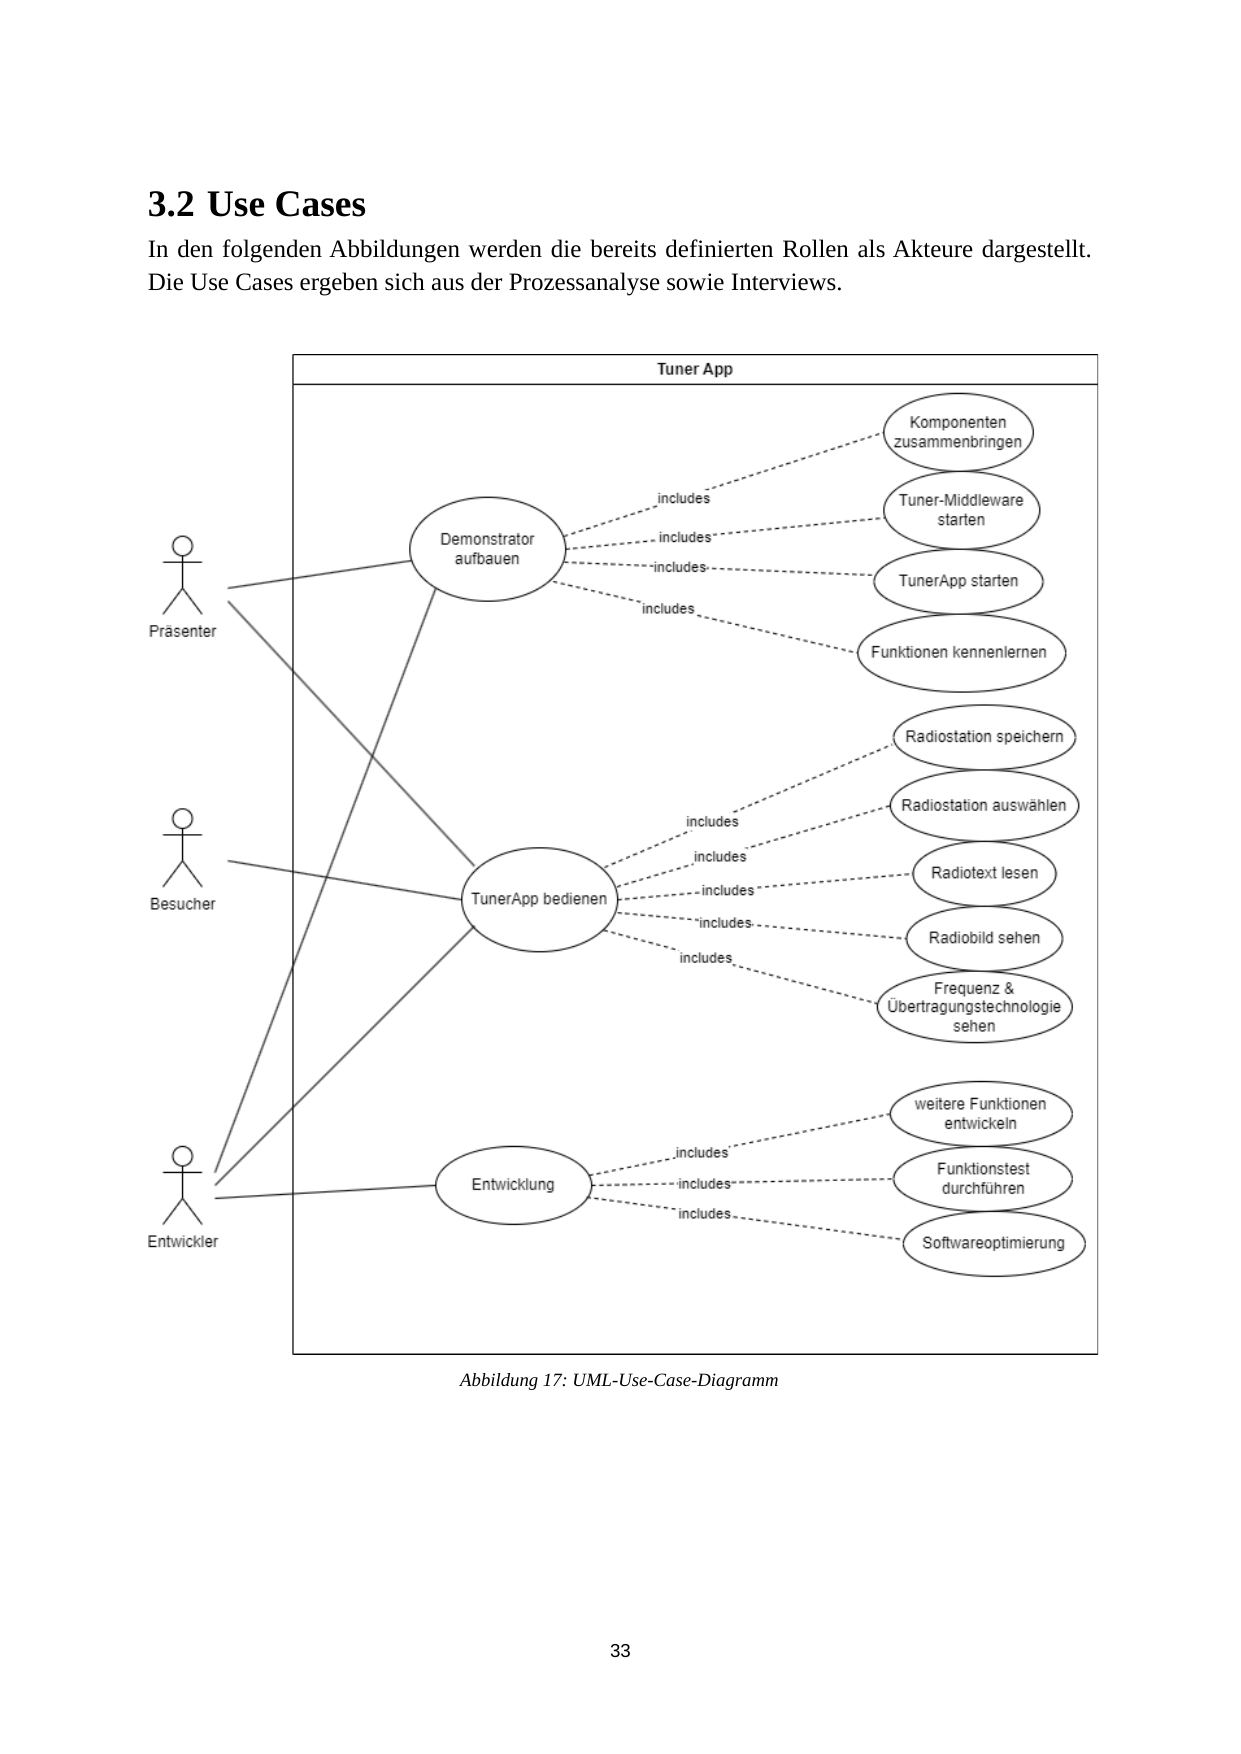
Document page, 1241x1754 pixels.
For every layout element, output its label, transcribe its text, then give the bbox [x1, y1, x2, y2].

picture [147, 354, 1099, 1355]
text In den folgenden Abbildungen werden die bereits definierten Rollen als Akteure dargestellt. Die Use Cases ergeben sich aus der Prozessanalyse sowie Interviews. [148, 234, 1093, 296]
subtitle Use Cases [148, 181, 1093, 224]
text Abbildung 17: UML-Use-Case-Diagramm [148, 1369, 1093, 1391]
